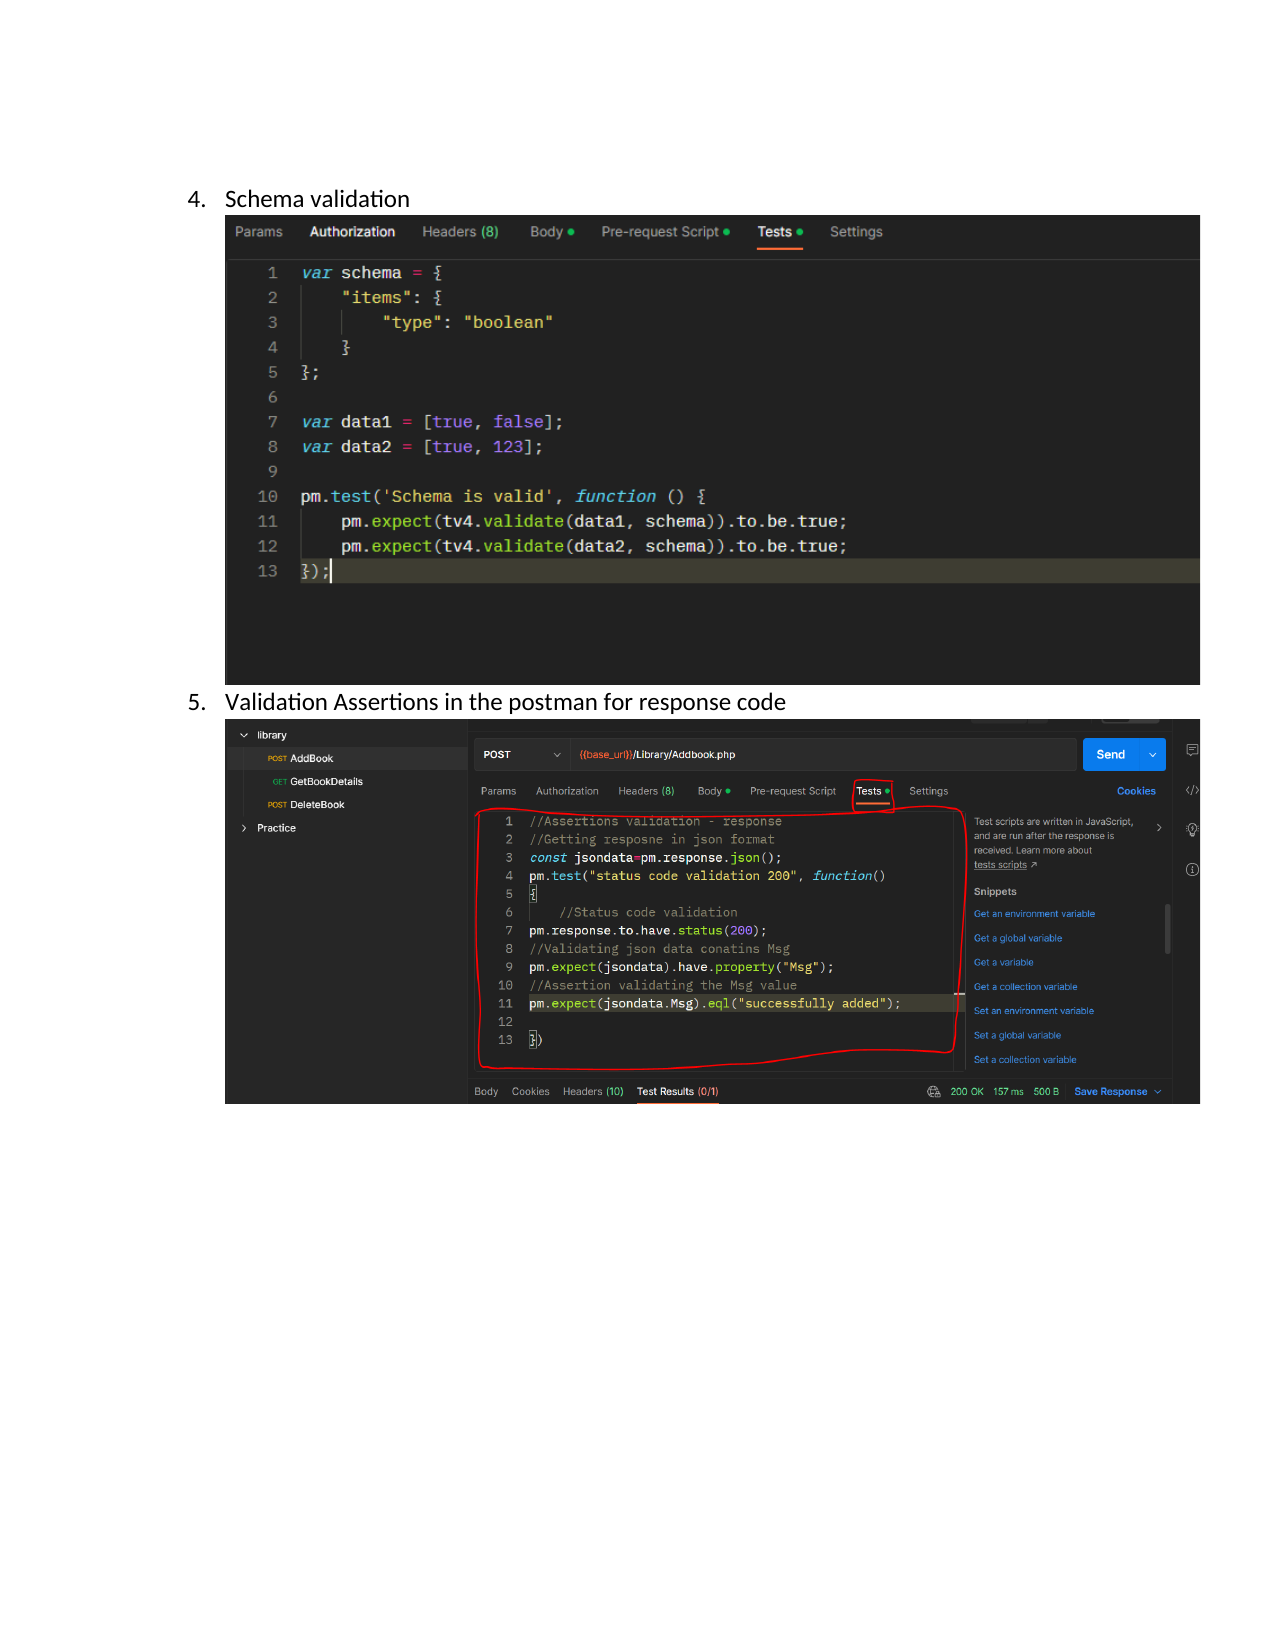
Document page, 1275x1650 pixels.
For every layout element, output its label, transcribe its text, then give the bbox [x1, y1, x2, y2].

list Schema validation [187, 183, 1125, 213]
list Validation Assertions in the postman for response code [187, 686, 1125, 717]
picture [225, 215, 1200, 685]
picture [225, 719, 1200, 1104]
